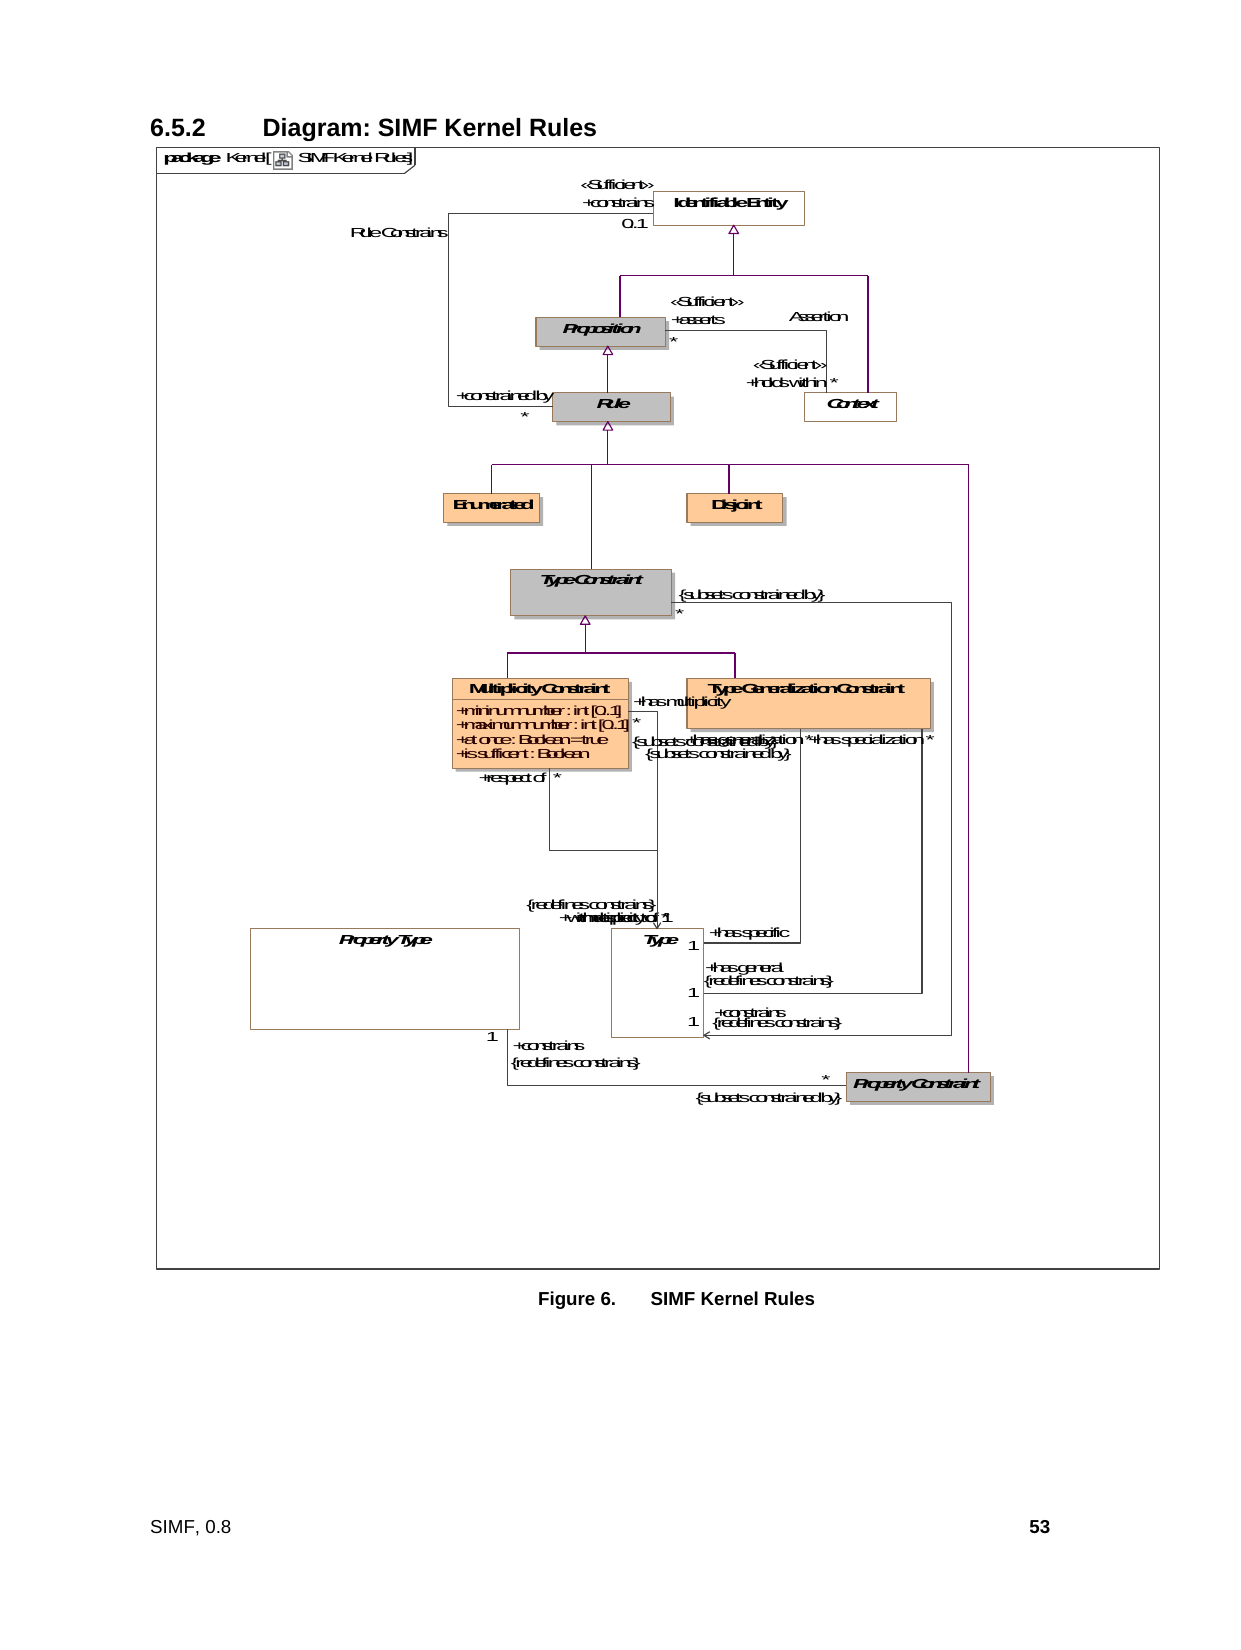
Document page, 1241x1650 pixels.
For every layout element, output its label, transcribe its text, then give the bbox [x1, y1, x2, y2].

list SIMF Kernel Rules [187, 1287, 1165, 1309]
subtitle Diagram: SIMF Kernel Rules [150, 112, 1165, 141]
